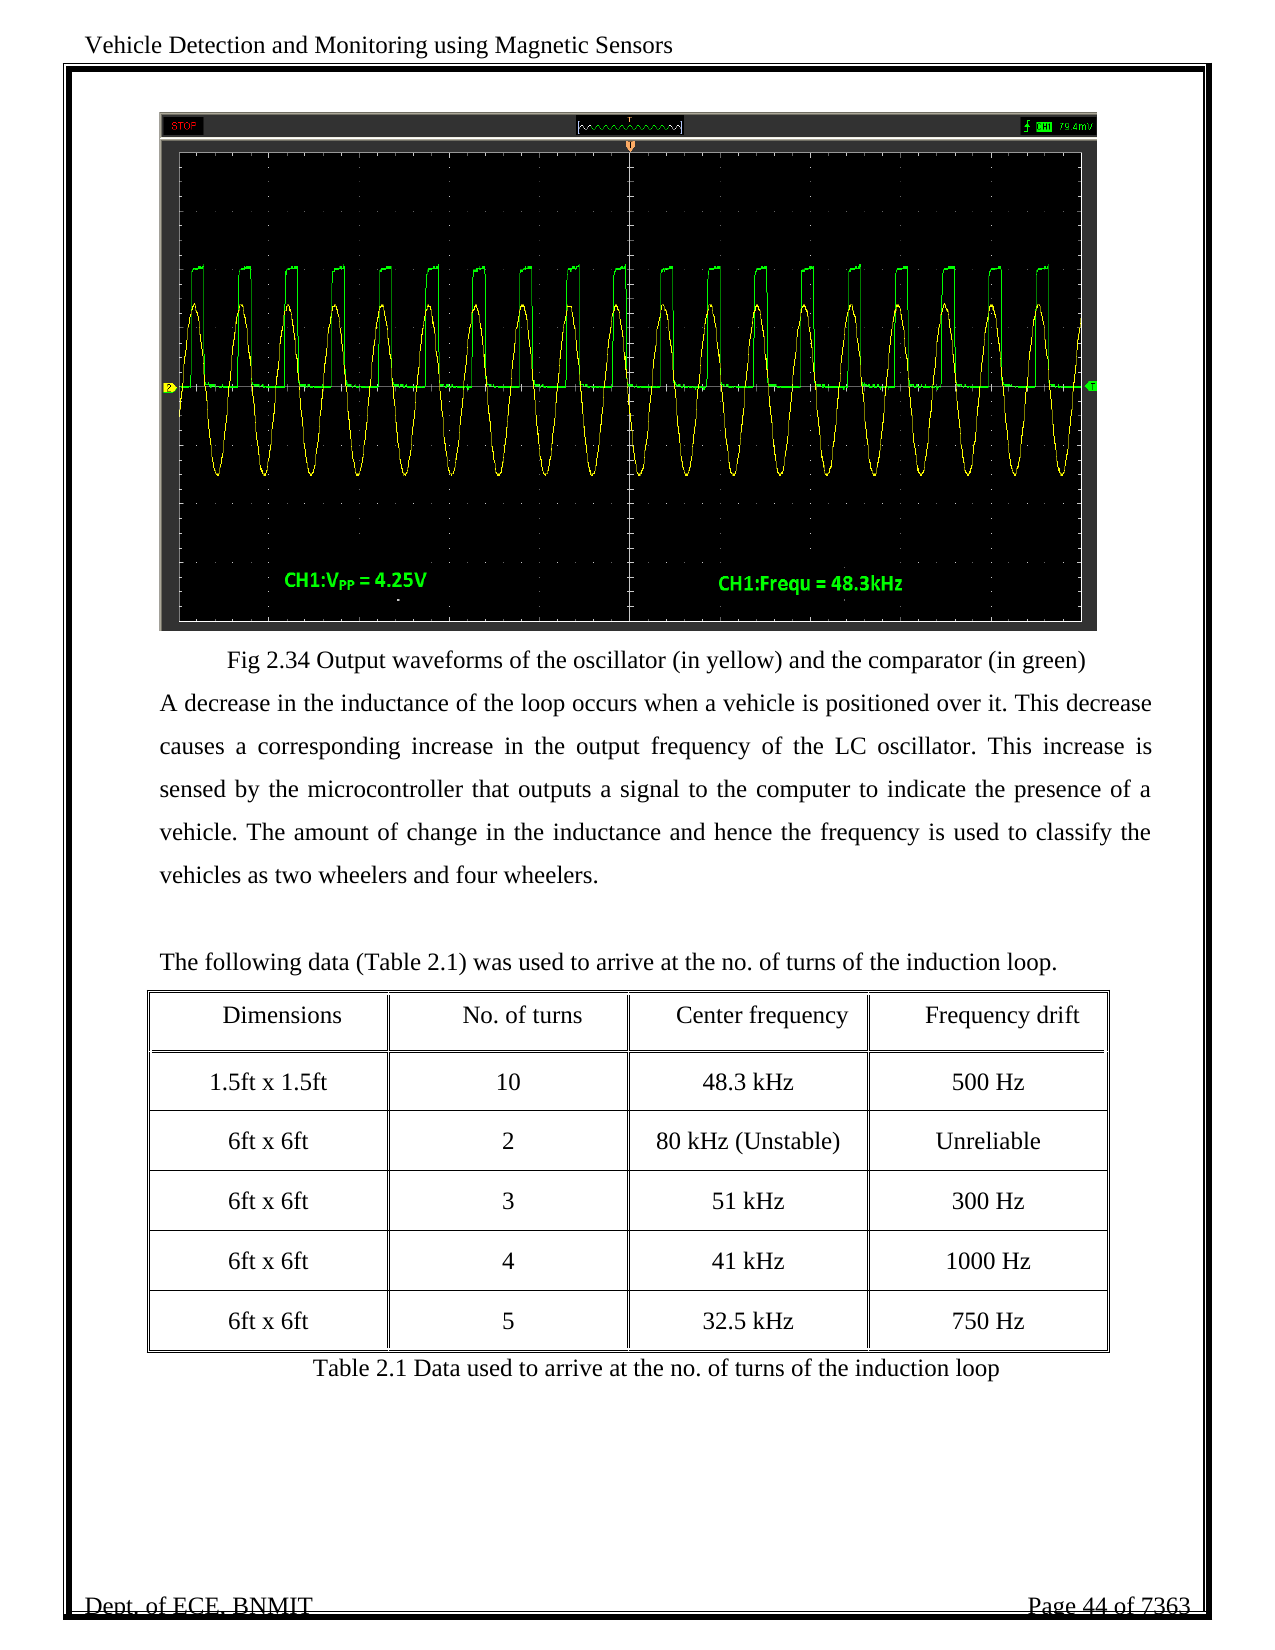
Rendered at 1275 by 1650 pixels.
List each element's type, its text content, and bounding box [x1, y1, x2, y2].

table_cell 2 [390, 1111, 627, 1170]
table_cell 51 kHz [630, 1171, 867, 1230]
table_cell 41 kHz [630, 1231, 867, 1290]
list A decrease in the inductance of the loop occurs when a vehicle is positioned over it. This decrease causes a corresponding increase in the output frequency of the LC oscillator. This increase is sensed by the microcontroller that outputs a signal to the computer to indicate the presence of a vehicle. The amount of change in the inductance and hence the frequency is used to classify the vehicles as two wheelers and four wheelers. [159, 688, 1153, 889]
list The following data (Table 2.1) was used to arrive at the no. of turns of the induction loop. [159, 947, 1153, 975]
list Fig 2.34 Output waveforms of the oscillator (in yellow) and the comparator (in green) [159, 645, 1153, 673]
table_cell 32.5 kHz [628, 1291, 868, 1350]
table_cell 750 Hz [868, 1291, 1107, 1350]
table_cell 6ft x 6ft [150, 1111, 387, 1170]
table_cell 500 Hz [870, 1050, 1107, 1110]
table_cell 6ft x 6ft [150, 1171, 387, 1230]
table_cell 3 [390, 1171, 627, 1230]
table_header Dimensions [150, 993, 388, 1050]
table_cell 4 [390, 1231, 627, 1290]
table_header No. of turns [388, 993, 628, 1050]
table_cell 1000 Hz [870, 1231, 1107, 1290]
table_cell 1.5ft x 1.5ft [150, 1050, 387, 1110]
table_cell 80 kHz (Unstable) [630, 1111, 867, 1170]
table_header Frequency drift [868, 993, 1107, 1050]
table_cell 6ft x 6ft [150, 1291, 388, 1350]
table_cell 10 [390, 1053, 627, 1110]
table_cell 6ft x 6ft [150, 1231, 387, 1290]
picture [159, 112, 1097, 631]
table_cell Unreliable [870, 1111, 1107, 1170]
table_header Center frequency [628, 993, 868, 1050]
table_cell 300 Hz [870, 1171, 1107, 1230]
table_cell 48.3 kHz [630, 1053, 867, 1110]
table_cell 5 [388, 1291, 628, 1350]
list Table 2.1 Data used to arrive at the no. of turns of the induction loop [159, 1353, 1153, 1382]
